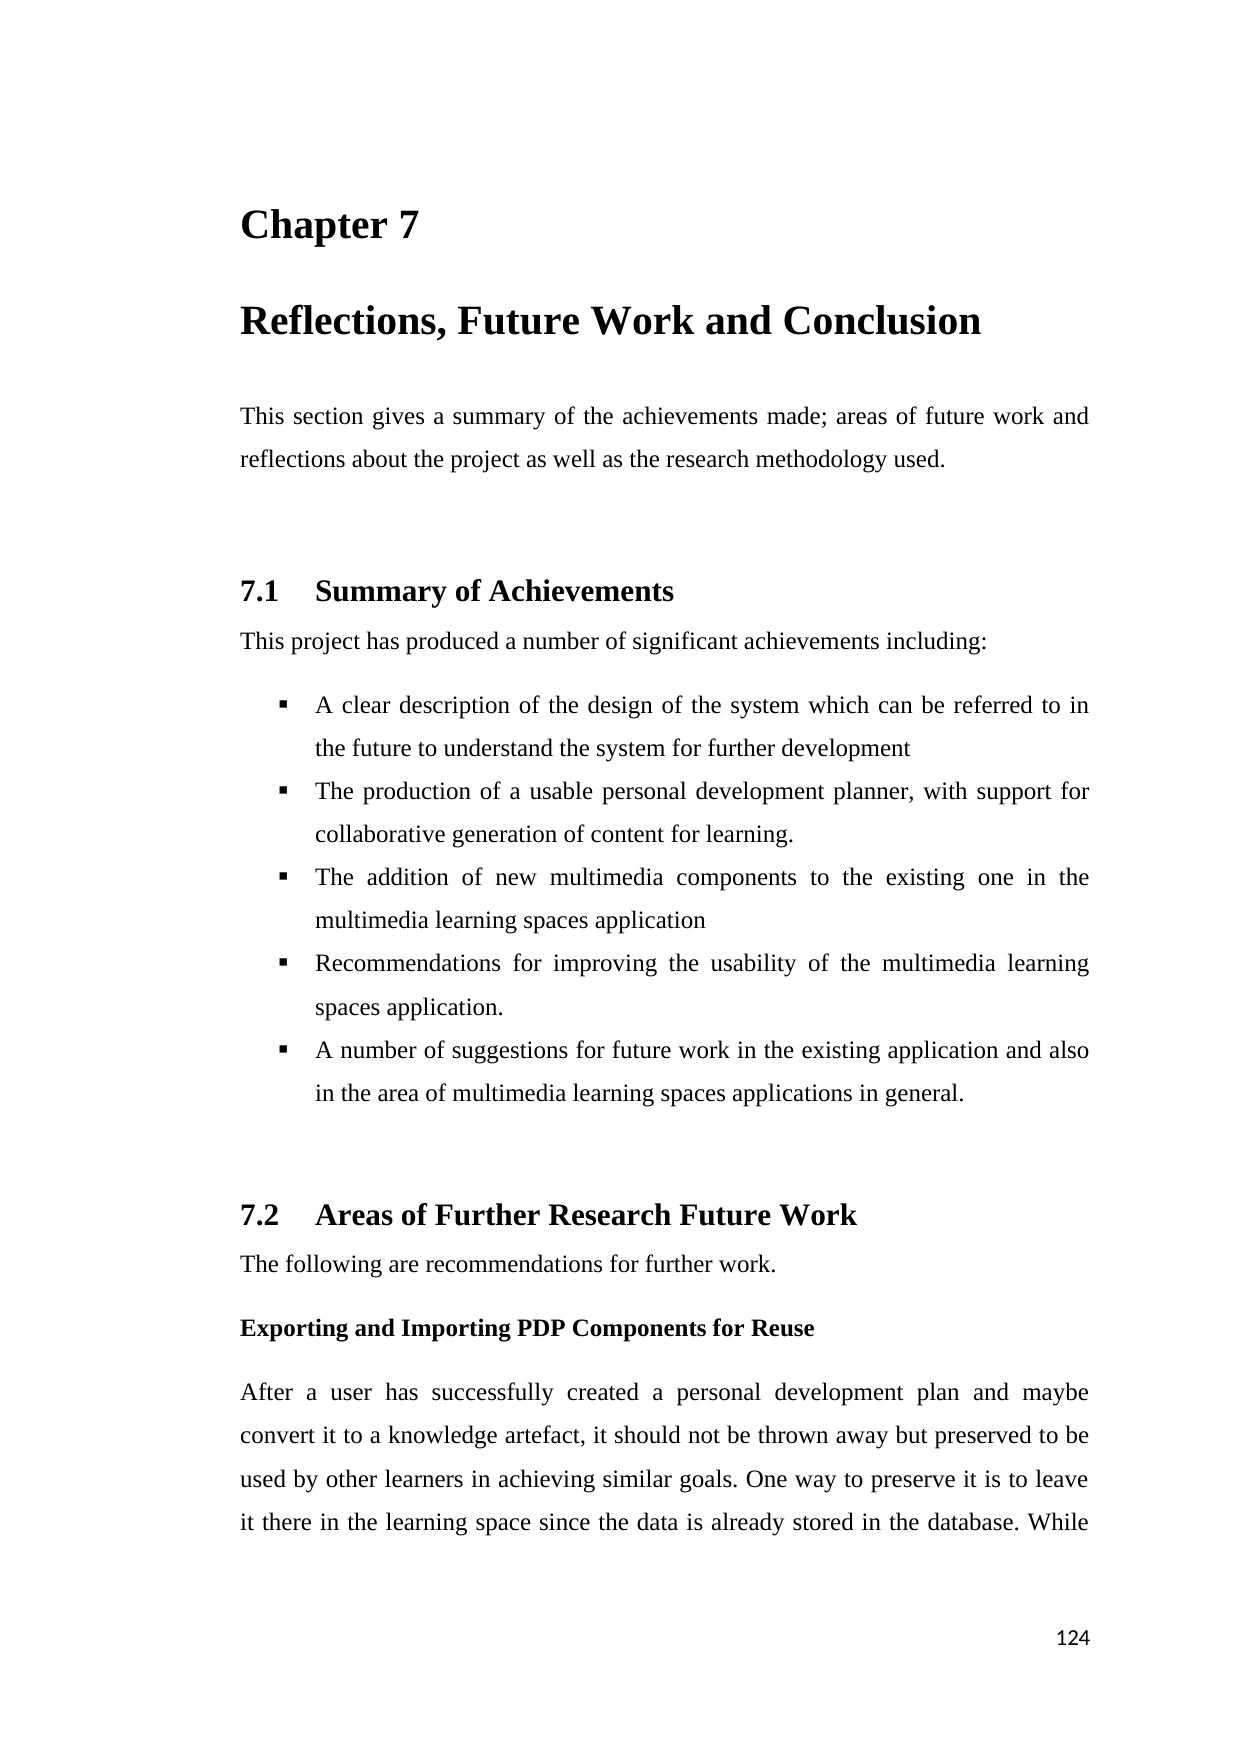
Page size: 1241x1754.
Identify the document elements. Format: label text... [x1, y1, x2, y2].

text This section gives a summary of the achievements made; areas of future work and reflections about the project as well as the research methodology used. [240, 401, 1090, 473]
text Exporting and Importing PDP Components for Reuse [240, 1313, 1090, 1342]
subtitle 7.1 Summary of Achievements [240, 572, 1090, 608]
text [240, 1377, 1090, 1536]
list Recommendations for improving the usability of the multimedia learning spaces application. [277, 948, 1090, 1020]
list A clear description of the design of the system which can be referred to in the future to understand the system for further development [277, 690, 1090, 762]
list The production of a usable personal development planner, with support for collaborative generation of content for learning. [277, 776, 1090, 848]
list The addition of new multimedia components to the existing one in the multimedia learning spaces application [277, 862, 1090, 934]
list A number of suggestions for future work in the existing application and also in the area of multimedia learning spaces applications in general. [277, 1035, 1090, 1107]
text The following are recommendations for further work. [240, 1249, 1090, 1278]
text This project has produced a number of significant achievements including: [240, 626, 1090, 654]
subtitle 7.2 Areas of Further Research Future Work [240, 1142, 1090, 1232]
subtitle Reflections, Future Work and Conclusion [240, 200, 1090, 344]
